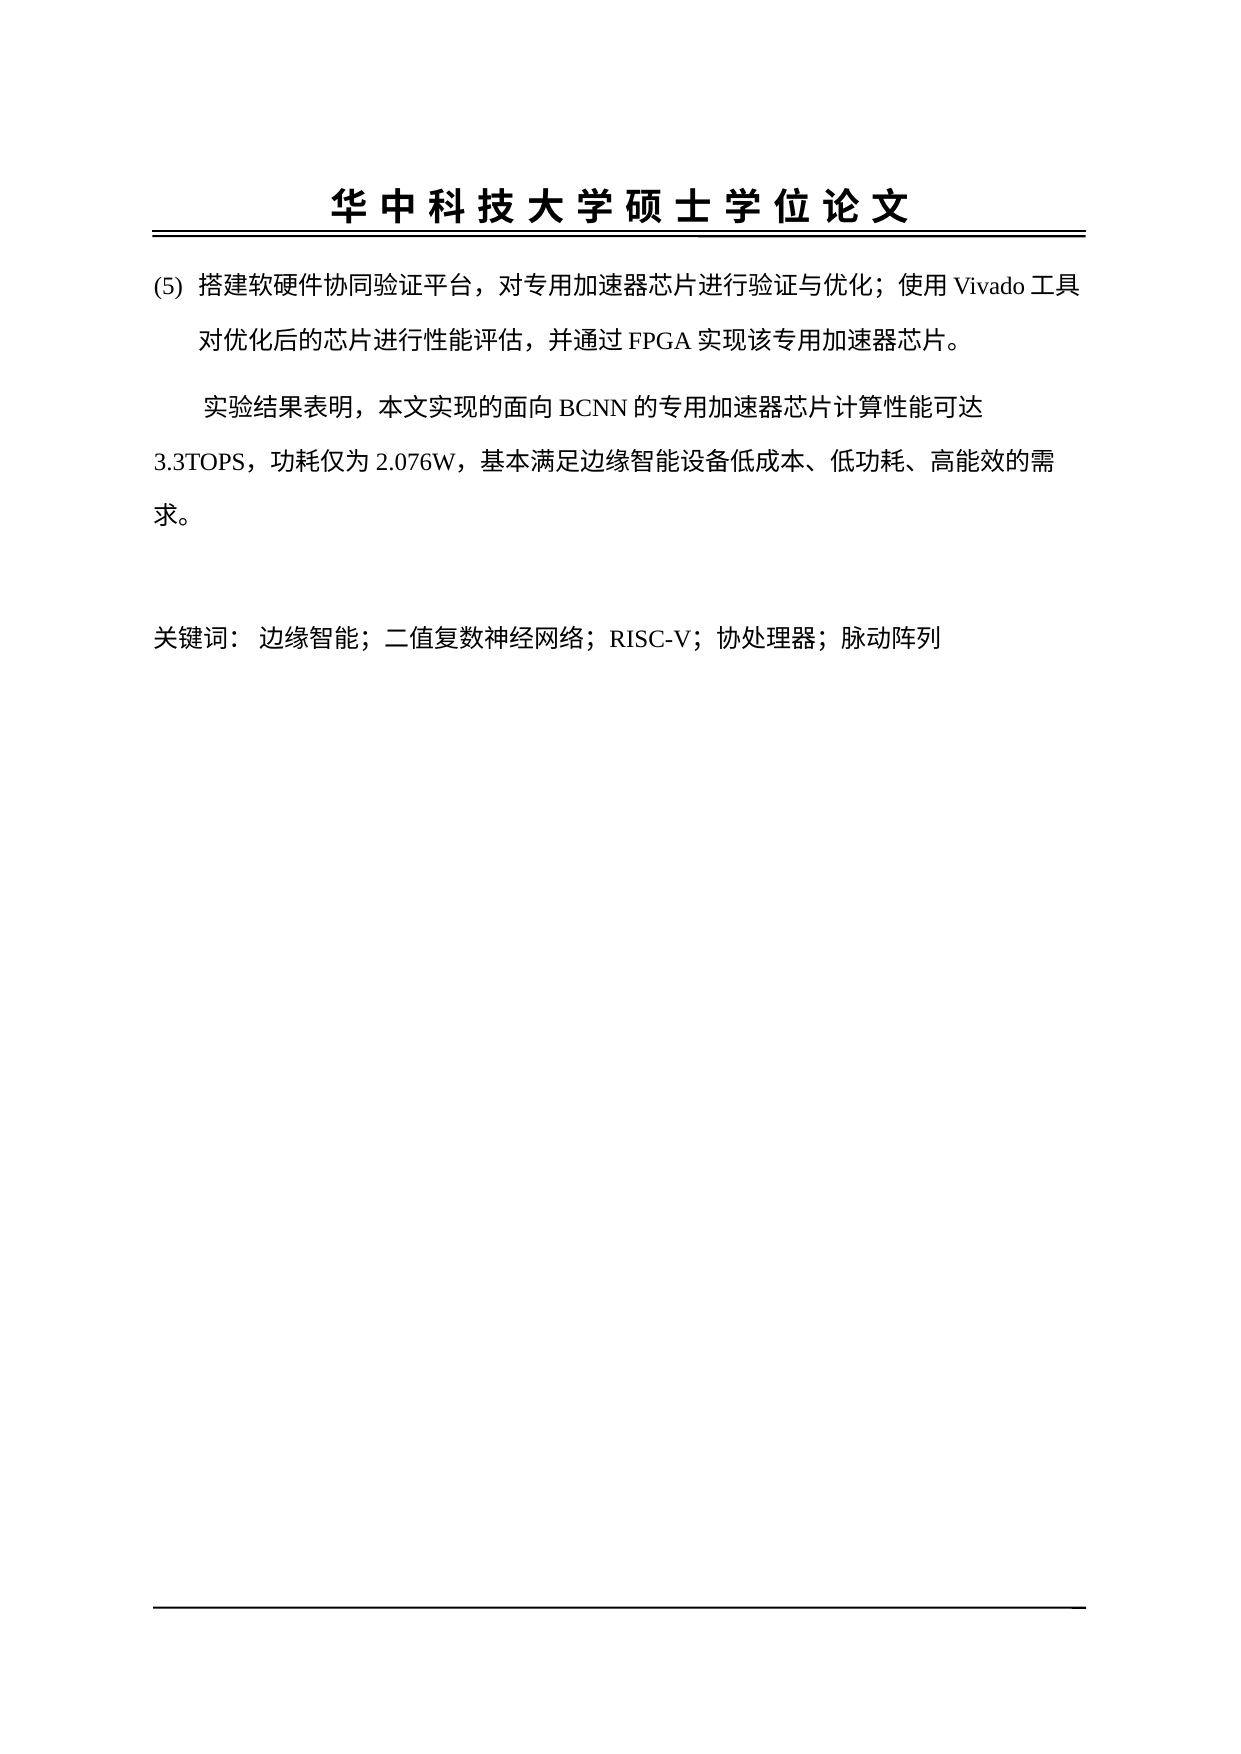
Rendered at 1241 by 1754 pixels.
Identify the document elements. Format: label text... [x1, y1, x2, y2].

list 实验结果表明，本文实现的面向BCNN的专用加速器芯片计算性能可达3.3TOPS，功耗仅为2.076W，基本满足边缘智能设备低成本、低功耗、高能效的需求。 [153, 387, 1087, 532]
list 搭建软硬件协同验证平台，对专用加速器芯片进行验证与优化；使用Vivado工具对优化后的芯片进行性能评估，并通过FPGA实现该专用加速器芯片。 [153, 266, 1087, 356]
text 关键词： 边缘智能；二值复数神经网络；RISC-V；协处理器；脉动阵列 [153, 618, 1087, 654]
